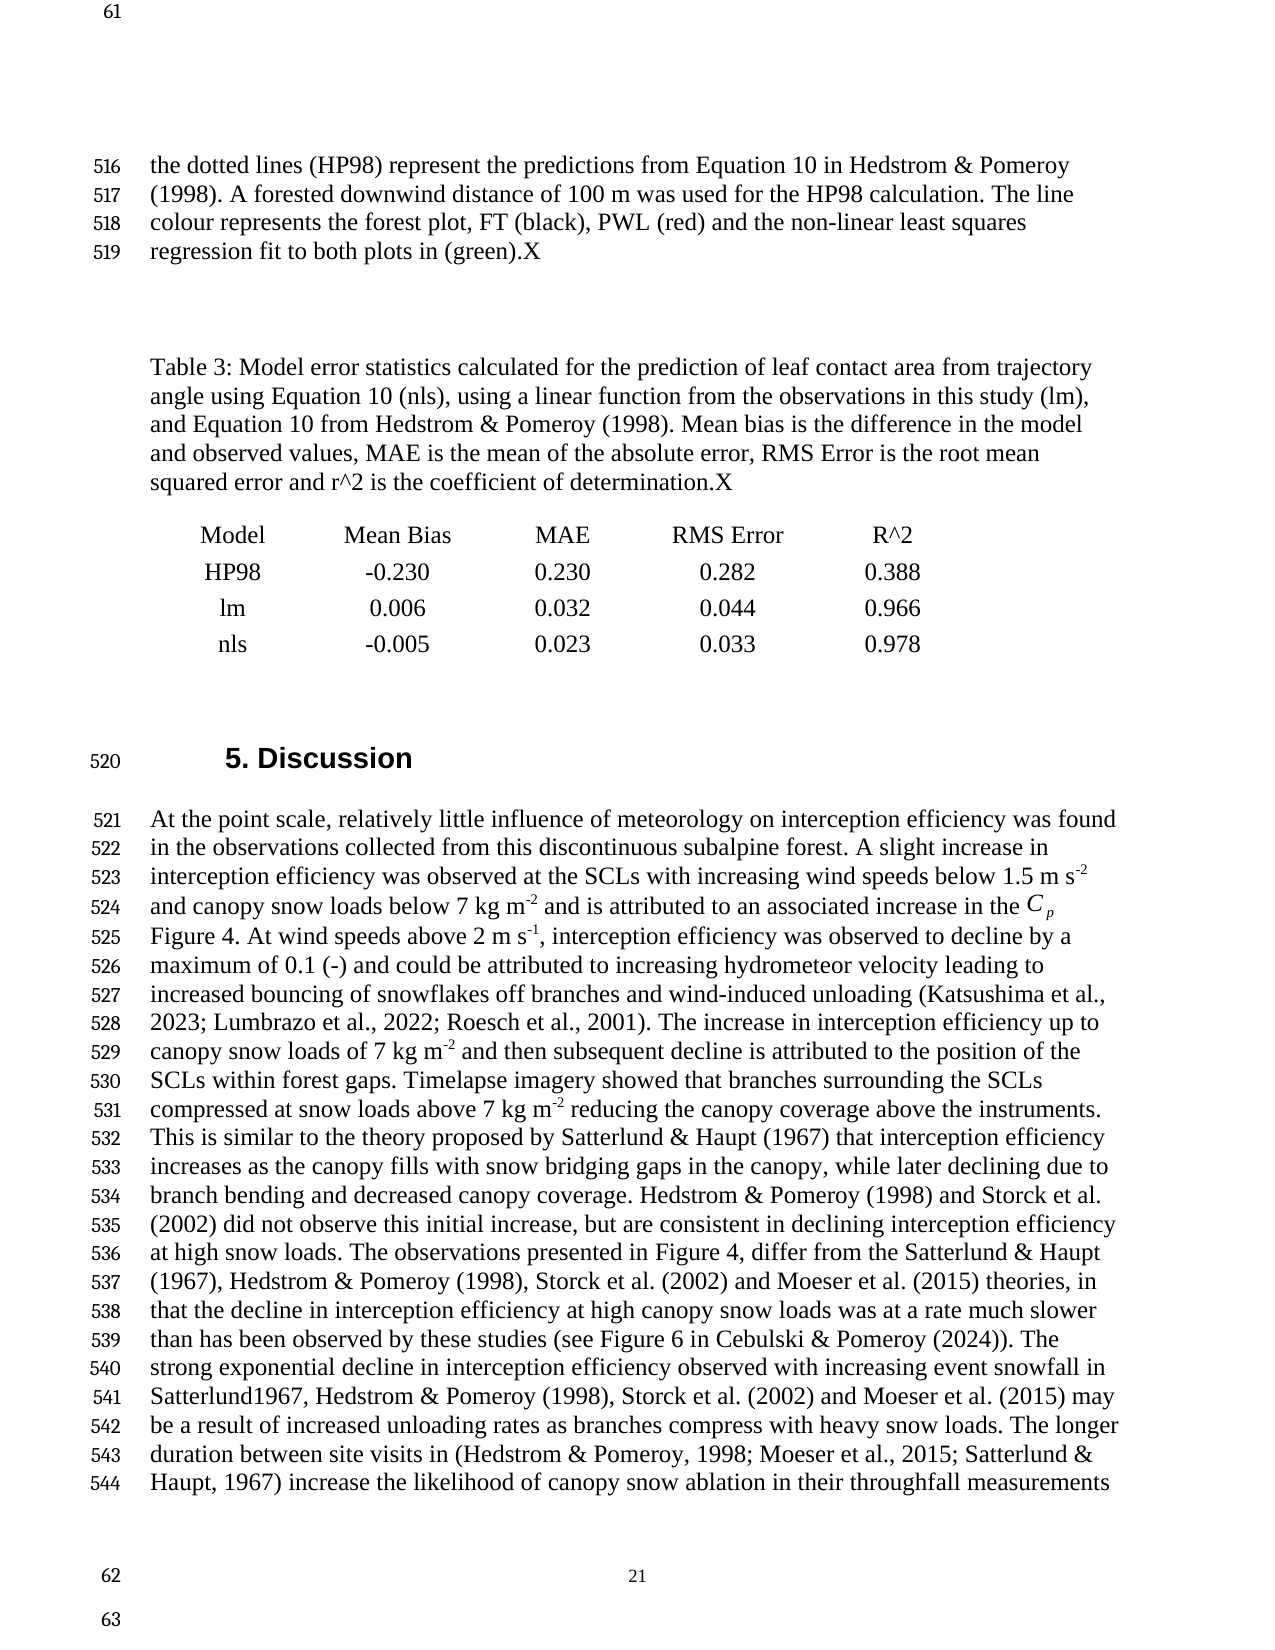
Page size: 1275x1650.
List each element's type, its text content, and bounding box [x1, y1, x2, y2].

subtitle 5. Discussion [150, 741, 1125, 774]
table_header Table 3: Model error statistics calculated for the prediction of leaf contact area from trajectory angle using Equation 10 (nls), using a linear function from the observations in this study (lm), and Equation 10 from Hedstrom & Pomeroy (1998). Mean bias is the difference in the model and observed values, MAE is the mean of the absolute error, RMS Error is the root mean squared error and r^2 is the coefficient of determination. [139, 286, 1114, 690]
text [150, 804, 1125, 1496]
